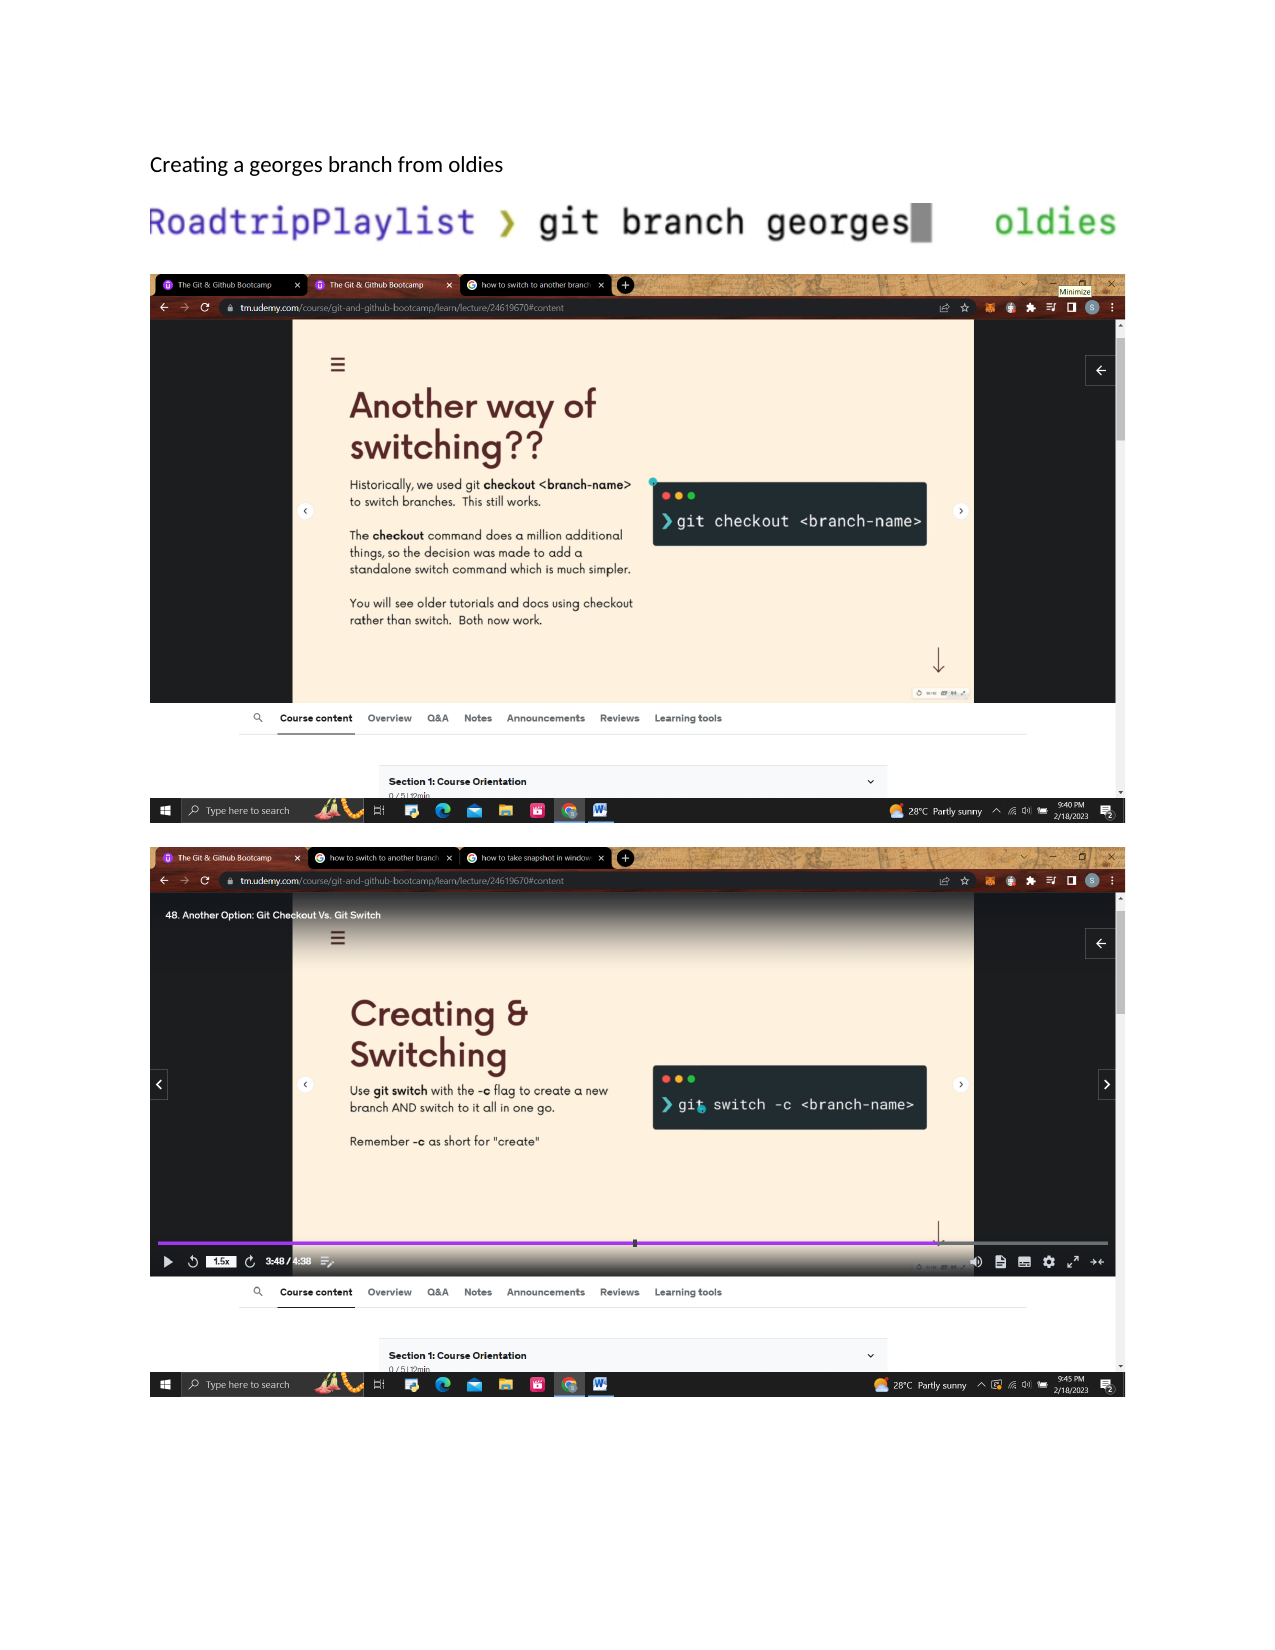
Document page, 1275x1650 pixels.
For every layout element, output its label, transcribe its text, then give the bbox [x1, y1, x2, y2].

text Creating a georges branch from oldies [150, 150, 1125, 178]
picture [150, 847, 1125, 1397]
picture [150, 203, 1125, 250]
picture [150, 274, 1125, 823]
